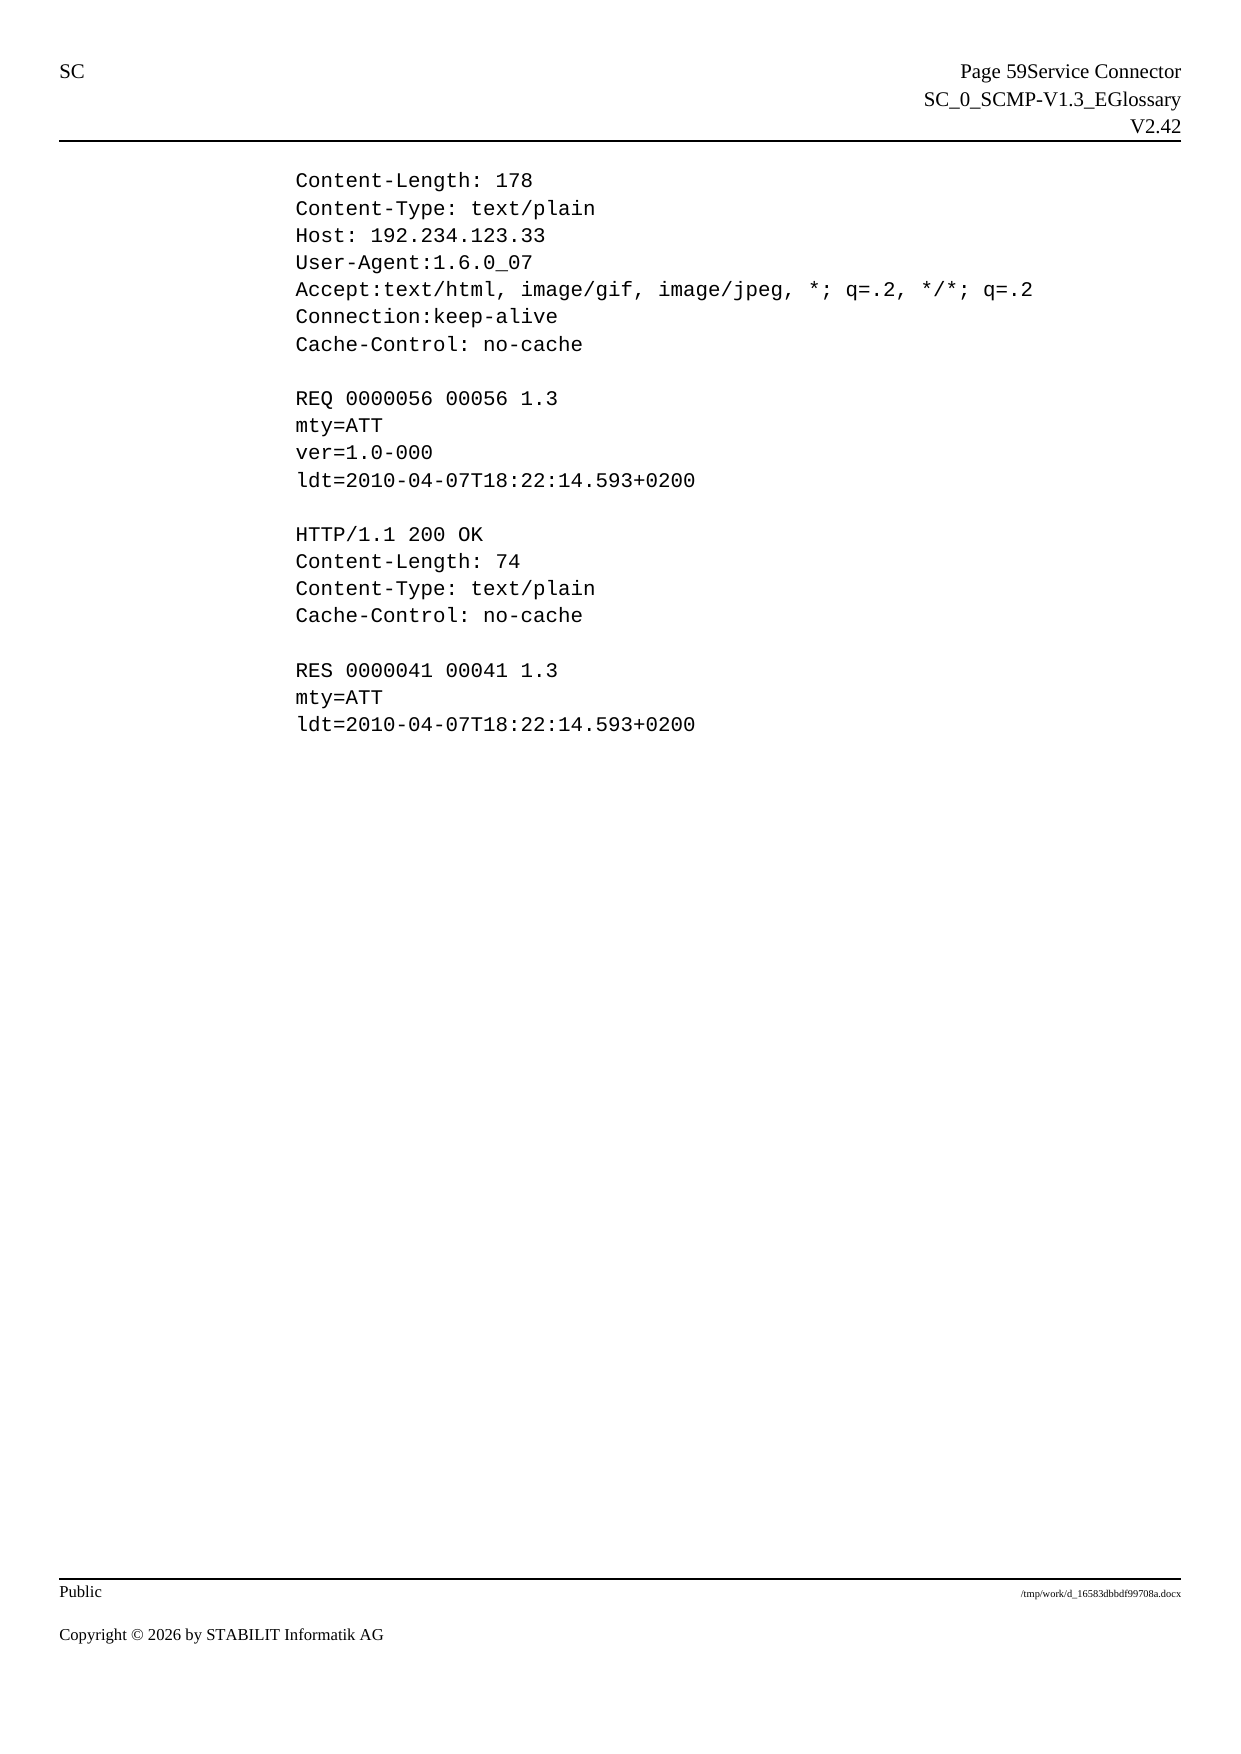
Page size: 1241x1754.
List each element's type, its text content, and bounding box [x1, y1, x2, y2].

text Content-Length: 74 [295, 551, 1092, 575]
text ldt=2010-04-07T18:22:14.593+0200 [295, 714, 1092, 738]
text ldt=2010-04-07T18:22:14.593+0200 [295, 469, 1092, 520]
text mty=ATT [295, 687, 1092, 711]
text Content-Type: text/plain [295, 578, 1092, 602]
text Content-Type: text/plain [295, 198, 1092, 221]
text Accept:text/html, image/gif, image/jpeg, *; q=.2, */*; q=.2 [295, 279, 1092, 303]
text mty=ATT [295, 415, 1092, 439]
text Cache-Control: no-cache [295, 334, 1092, 357]
text Connection:keep-alive [295, 306, 1092, 330]
text ver=1.0-000 [295, 442, 1092, 466]
text Content-Length: 178 [295, 171, 1092, 194]
text Host: 192.234.123.33 [295, 225, 1092, 248]
text HTTP/1.1 200 OK [295, 524, 1092, 548]
text Cache-Control: no-cache [295, 606, 1092, 629]
text User-Agent:1.6.0_07 [295, 252, 1092, 276]
text REQ 0000056 00056 1.3 [295, 388, 1092, 412]
text RES 0000041 00041 1.3 [295, 660, 1092, 683]
